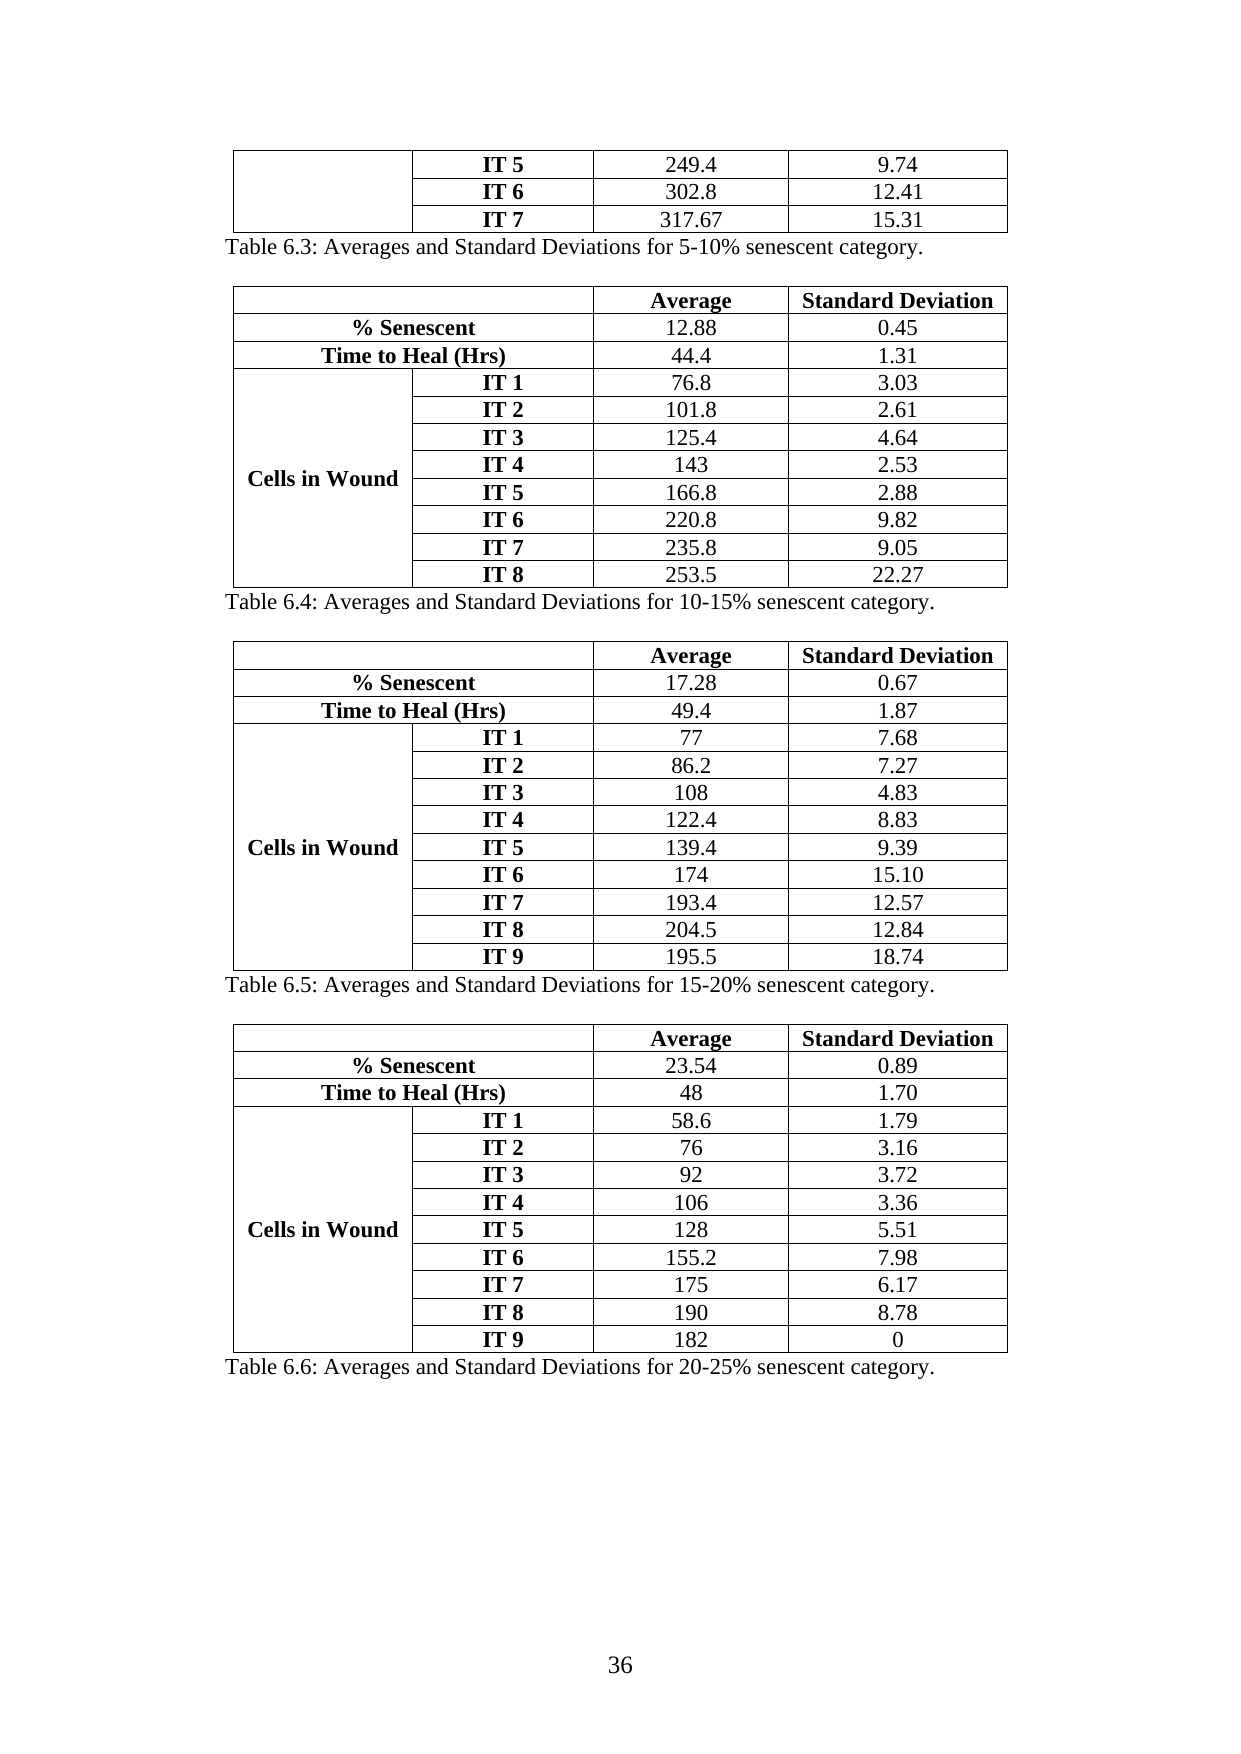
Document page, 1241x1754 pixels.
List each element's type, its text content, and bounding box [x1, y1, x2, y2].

table_cell 12.88 [594, 314, 788, 341]
table_cell 195.5 [594, 944, 788, 970]
table_cell 3.72 [789, 1162, 1007, 1188]
table_cell 106 [594, 1189, 788, 1215]
table_cell 7.68 [789, 724, 1007, 751]
table_header Standard Deviation [789, 287, 1007, 313]
table_cell IT 5 [413, 151, 593, 177]
table_cell 139.4 [594, 834, 788, 860]
table_cell 8.78 [789, 1299, 1007, 1325]
table_cell 58.6 [594, 1107, 788, 1133]
table_cell IT 5 [413, 834, 593, 860]
table_cell IT 2 [413, 397, 593, 423]
table_cell IT 7 [413, 534, 593, 560]
table_cell 22.27 [789, 561, 1007, 587]
table_cell 128 [594, 1216, 788, 1243]
table_cell 302.8 [594, 179, 788, 205]
table_cell IT 8 [413, 916, 593, 942]
table_cell 175 [594, 1271, 788, 1297]
table_cell Cells in Wound [234, 369, 412, 587]
table_cell IT 8 [413, 1299, 593, 1325]
table_cell IT 1 [413, 724, 593, 751]
table_cell 220.8 [594, 506, 788, 532]
table_cell 12.84 [789, 916, 1007, 942]
table_cell 2.53 [789, 451, 1007, 478]
table_cell 12.57 [789, 889, 1007, 915]
table_cell 44.4 [594, 342, 788, 368]
table_cell 77 [594, 724, 788, 751]
table_cell % Senescent [234, 1052, 593, 1078]
table_cell 92 [594, 1162, 788, 1188]
table_cell 9.82 [789, 506, 1007, 532]
table_cell 23.54 [594, 1052, 788, 1078]
table_cell 15.31 [789, 206, 1007, 232]
text Table 6.6: Averages and Standard Deviations for 20-25% senescent category. [150, 1353, 1090, 1380]
table_cell IT 2 [413, 752, 593, 778]
table_cell IT 7 [413, 1271, 593, 1297]
table_cell Time to Heal (Hrs) [234, 1079, 593, 1106]
table_cell 3.16 [789, 1134, 1007, 1161]
table_header Standard Deviation [789, 642, 1007, 668]
table_cell IT 9 [413, 944, 593, 970]
table_cell 193.4 [594, 889, 788, 915]
table_cell 4.83 [789, 779, 1007, 805]
table_cell Cells in Wound [234, 1107, 412, 1352]
table_cell 0.45 [789, 314, 1007, 341]
table_cell 3.03 [789, 369, 1007, 396]
table_cell 5.51 [789, 1216, 1007, 1243]
table_cell IT 1 [413, 1107, 593, 1133]
table_cell 9.05 [789, 534, 1007, 560]
table_cell 0 [789, 1326, 1007, 1352]
table_header Average [594, 642, 788, 668]
table_cell 17.28 [594, 670, 788, 696]
table_cell 101.8 [594, 397, 788, 423]
table_cell 0.67 [789, 670, 1007, 696]
table_cell 125.4 [594, 424, 788, 450]
table_cell 204.5 [594, 916, 788, 942]
text Table 6.4: Averages and Standard Deviations for 10-15% senescent category. [150, 588, 1090, 615]
table_cell 2.61 [789, 397, 1007, 423]
table_cell % Senescent [234, 314, 593, 341]
table_cell 166.8 [594, 479, 788, 505]
table_cell IT 6 [413, 861, 593, 888]
table_header [234, 642, 593, 668]
table_cell IT 1 [413, 369, 593, 396]
table_cell 15.10 [789, 861, 1007, 888]
table_cell 9.74 [789, 151, 1007, 177]
table_header Average [594, 1025, 788, 1051]
table_cell 7.98 [789, 1244, 1007, 1270]
table_header [234, 1025, 593, 1051]
table_cell 190 [594, 1299, 788, 1325]
table_cell 6.17 [789, 1271, 1007, 1297]
table_cell 182 [594, 1326, 788, 1352]
table_cell 253.5 [594, 561, 788, 587]
table_cell IT 5 [413, 1216, 593, 1243]
table_cell 86.2 [594, 752, 788, 778]
table_cell 249.4 [594, 151, 788, 177]
table_cell IT 3 [413, 424, 593, 450]
table_cell IT 5 [413, 479, 593, 505]
table_cell 174 [594, 861, 788, 888]
table_cell 317.67 [594, 206, 788, 232]
table_cell Cells in Wound [234, 724, 412, 970]
table_cell IT 6 [413, 1244, 593, 1270]
table_cell 122.4 [594, 806, 788, 833]
table_cell Time to Heal (Hrs) [234, 342, 593, 368]
table_cell IT 4 [413, 806, 593, 833]
table_header [234, 287, 593, 313]
text Table 6.5: Averages and Standard Deviations for 15-20% senescent category. [150, 971, 1090, 997]
table_cell IT 6 [413, 506, 593, 532]
table_cell 1.87 [789, 697, 1007, 723]
table_header Standard Deviation [789, 1025, 1007, 1051]
table_cell IT 6 [413, 179, 593, 205]
table_cell IT 3 [413, 779, 593, 805]
table_cell IT 9 [413, 1326, 593, 1352]
table_cell 0.89 [789, 1052, 1007, 1078]
table_cell IT 4 [413, 1189, 593, 1215]
table_cell 48 [594, 1079, 788, 1106]
table_header Average [594, 287, 788, 313]
table_cell 7.27 [789, 752, 1007, 778]
table_cell 3.36 [789, 1189, 1007, 1215]
table_cell 4.64 [789, 424, 1007, 450]
table_cell IT 8 [413, 561, 593, 587]
table_cell 1.79 [789, 1107, 1007, 1133]
table_cell IT 3 [413, 1162, 593, 1188]
table_cell 1.31 [789, 342, 1007, 368]
table_cell 143 [594, 451, 788, 478]
table_cell % Senescent [234, 670, 593, 696]
table_cell 8.83 [789, 806, 1007, 833]
table_cell 1.70 [789, 1079, 1007, 1106]
table_cell IT 7 [413, 206, 593, 232]
table_cell 235.8 [594, 534, 788, 560]
table_cell 108 [594, 779, 788, 805]
table_cell 9.39 [789, 834, 1007, 860]
table_cell IT 4 [413, 451, 593, 478]
table_cell IT 2 [413, 1134, 593, 1161]
table_cell 76 [594, 1134, 788, 1161]
table_cell 155.2 [594, 1244, 788, 1270]
table_cell IT 7 [413, 889, 593, 915]
table_cell 18.74 [789, 944, 1007, 970]
table_cell Time to Heal (Hrs) [234, 697, 593, 723]
table_cell 2.88 [789, 479, 1007, 505]
table_cell 49.4 [594, 697, 788, 723]
table_cell 12.41 [789, 179, 1007, 205]
table_cell 76.8 [594, 369, 788, 396]
text Table 6.3: Averages and Standard Deviations for 5-10% senescent category. [150, 233, 1090, 259]
